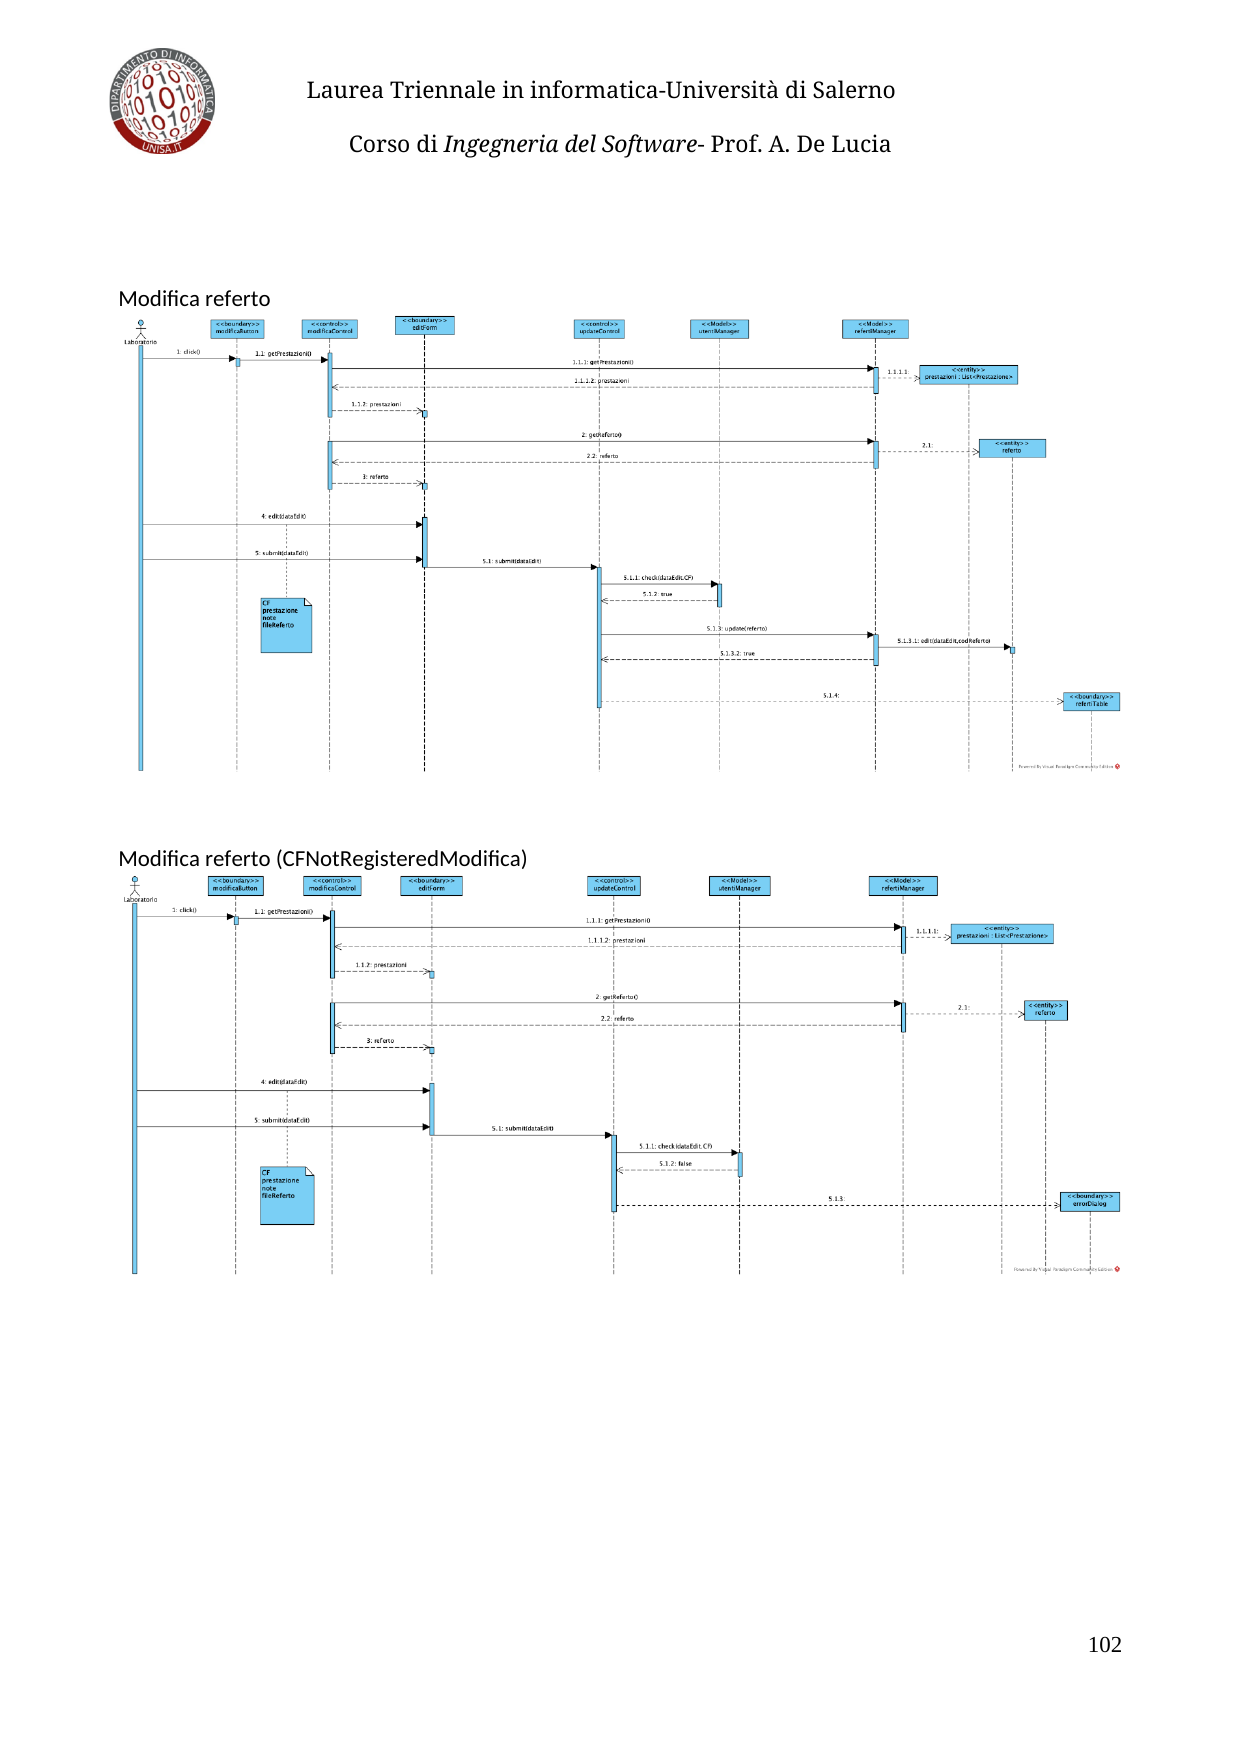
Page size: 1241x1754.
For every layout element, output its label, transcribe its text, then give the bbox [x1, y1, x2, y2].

subtitle Modifica referto [118, 284, 1122, 312]
picture [118, 315, 1122, 773]
subtitle Modifica referto (CFNotRegisteredModifica) [118, 844, 1122, 872]
picture [118, 875, 1122, 1276]
picture [109, 48, 215, 154]
